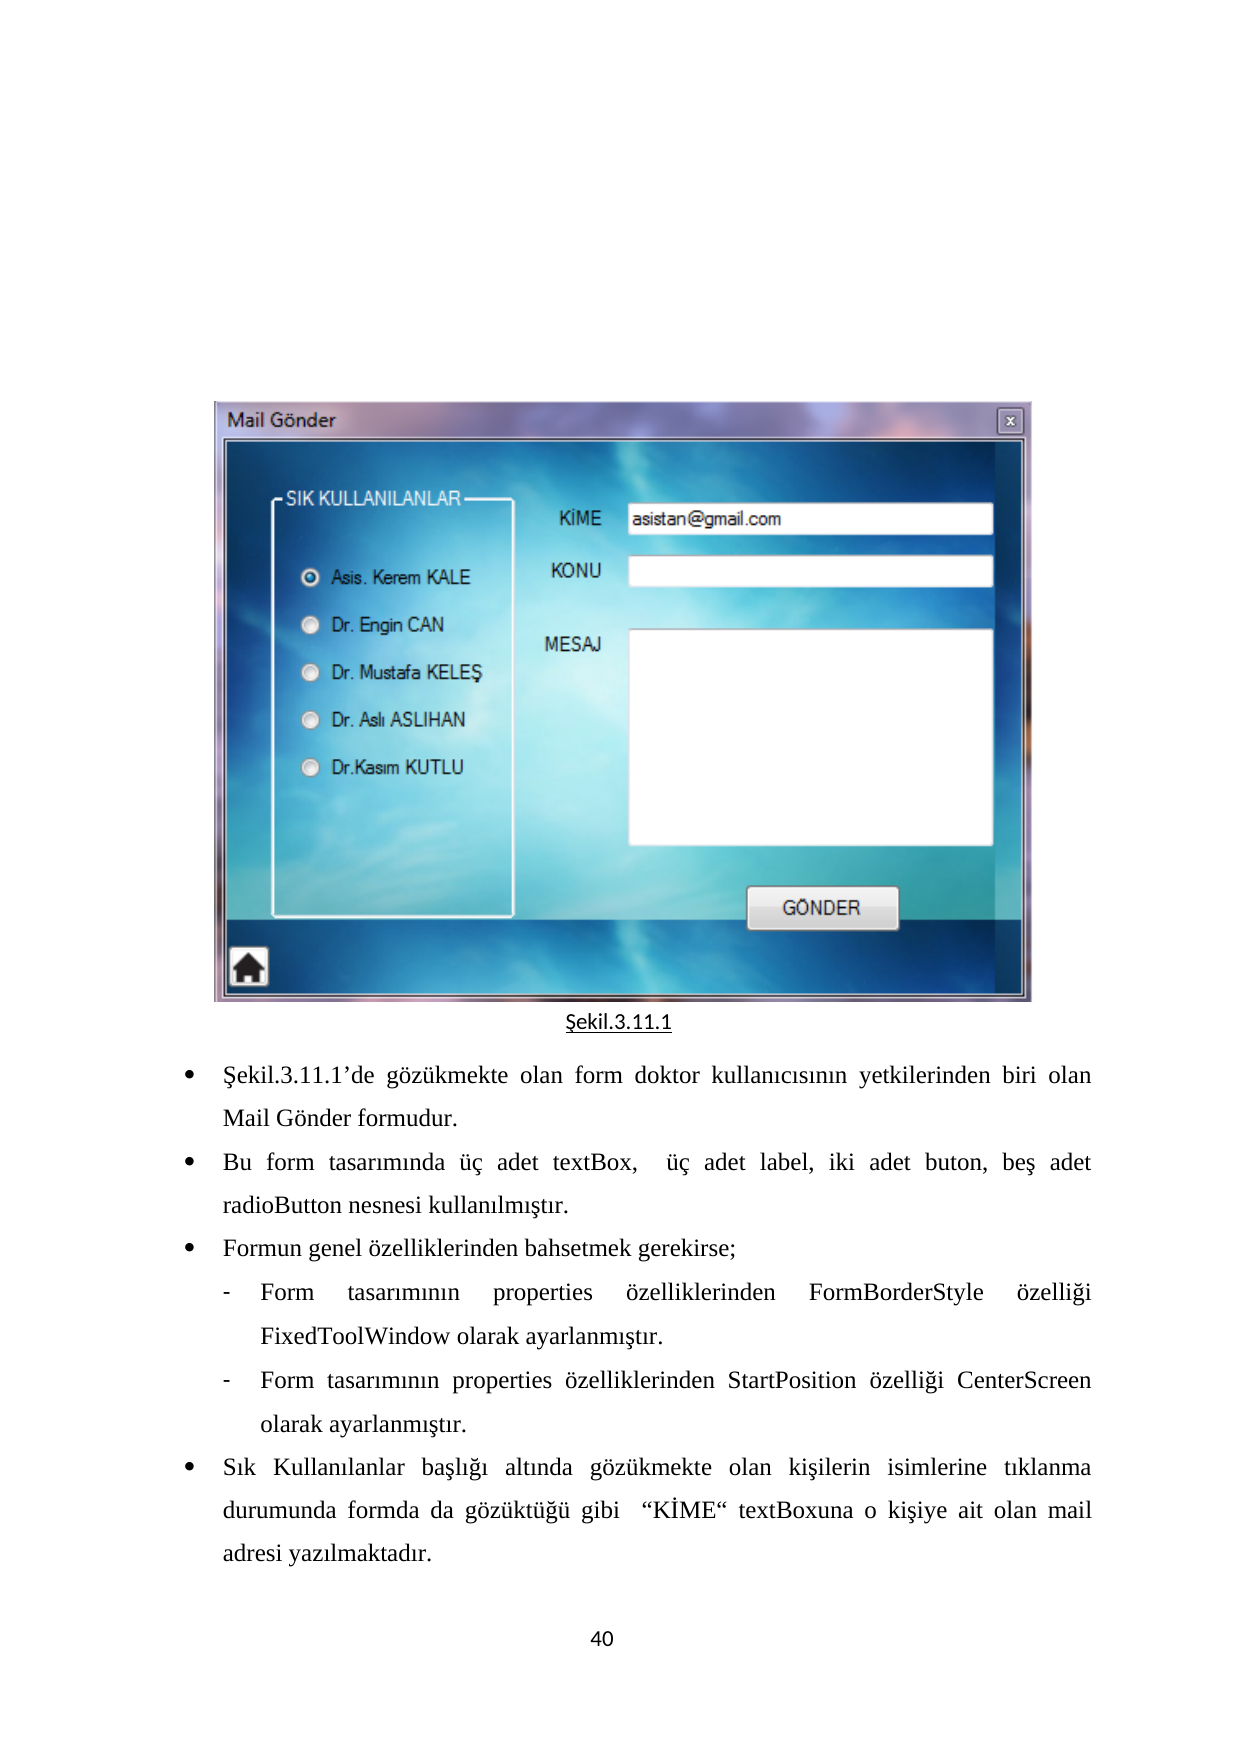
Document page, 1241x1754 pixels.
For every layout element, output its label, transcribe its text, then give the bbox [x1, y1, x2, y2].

list Sık Kullanılanlar başlığı altında gözükmekte olan kişilerin isimlerine tıklanma durumunda formda da gözüktüğü gibi “KİME“ textBoxuna o kişiye ait olan mail adresi yazılmaktadır. [185, 1452, 1093, 1567]
list Şekil.3.11.1’de gözükmekte olan form doktor kullanıcısının yetkilerinden biri olan Mail Gönder formudur. [185, 1060, 1093, 1132]
picture [214, 401, 1033, 1002]
list Form tasarımının properties özelliklerinden FormBorderStyle özelliği FixedToolWindow olarak ayarlanmıştır. [223, 1276, 1093, 1350]
list Form tasarımının properties özelliklerinden StartPosition özelliği CenterScreen olarak ayarlanmıştır. [223, 1364, 1093, 1438]
list Formun genel özelliklerinden bahsetmek gerekirse; [185, 1233, 1093, 1262]
text Şekil.3.11.1 [148, 1007, 1093, 1035]
list Bu form tasarımında üç adet textBox, üç adet label, iki adet buton, beş adet radioButton nesnesi kullanılmıştır. [185, 1147, 1093, 1218]
